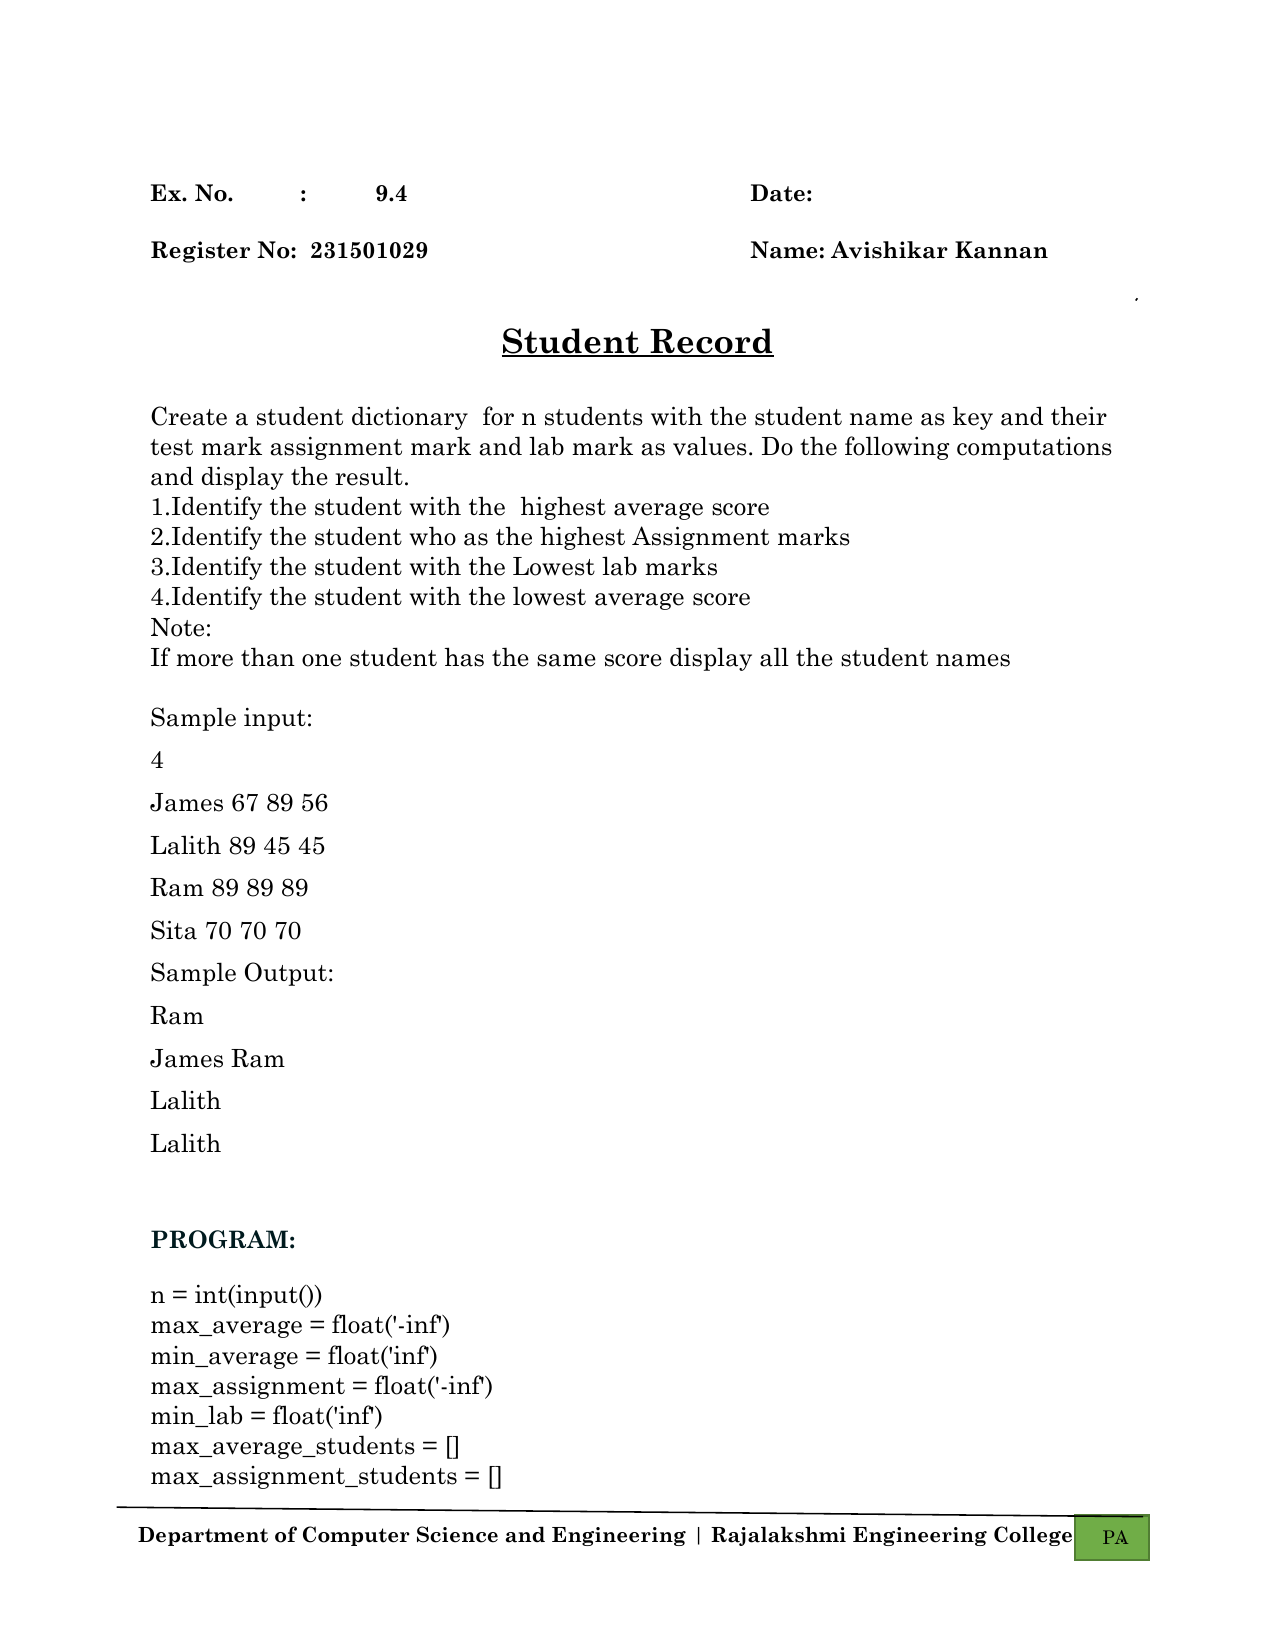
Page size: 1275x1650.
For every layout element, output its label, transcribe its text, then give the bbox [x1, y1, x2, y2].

text Sample Output: [150, 957, 1125, 987]
text max_average_students = [] [150, 1430, 1125, 1460]
text max_average = float('-inf') [150, 1309, 1125, 1339]
text n = int(input()) [150, 1279, 1125, 1309]
text Ram [150, 1000, 1125, 1030]
text min_average = float('inf') [150, 1339, 1125, 1369]
text 2.Identify the student who as the highest Assignment marks [150, 521, 1125, 551]
text max_assignment = float('-inf') [150, 1369, 1125, 1399]
text Register No: 231501029 Name: Avishikar Kannan [150, 236, 1125, 263]
text James 67 89 56 [150, 787, 1125, 817]
text Student Record [150, 320, 1125, 360]
text Lalith [150, 1085, 1125, 1115]
text James Ram [150, 1042, 1125, 1072]
text min_lab = float('inf') [150, 1399, 1125, 1430]
text Lalith [150, 1128, 1125, 1158]
text If more than one student has the same score display all the student names [150, 641, 1125, 671]
text max_assignment_students = [] [150, 1460, 1125, 1490]
text Sample input: [150, 702, 1125, 732]
text 1.Identify the student with the highest average score [150, 491, 1125, 521]
text 3.Identify the student with the Lowest lab marks [150, 551, 1125, 581]
text Sita 70 70 70 [150, 914, 1125, 945]
text PROGRAM: [150, 1225, 1125, 1254]
text Lalith 89 45 45 [150, 829, 1125, 859]
text 4 [150, 744, 1125, 774]
text Ram 89 89 89 [150, 872, 1125, 902]
text 4.Identify the student with the lowest average score [150, 581, 1125, 611]
text Create a student dictionary for n students with the student name as key and their test mark assignment mark and lab mark as values. Do the following computations and display the result. [150, 401, 1125, 491]
text Note: [150, 611, 1125, 641]
text Ex. No. : 9.4 Date: [150, 179, 1125, 207]
